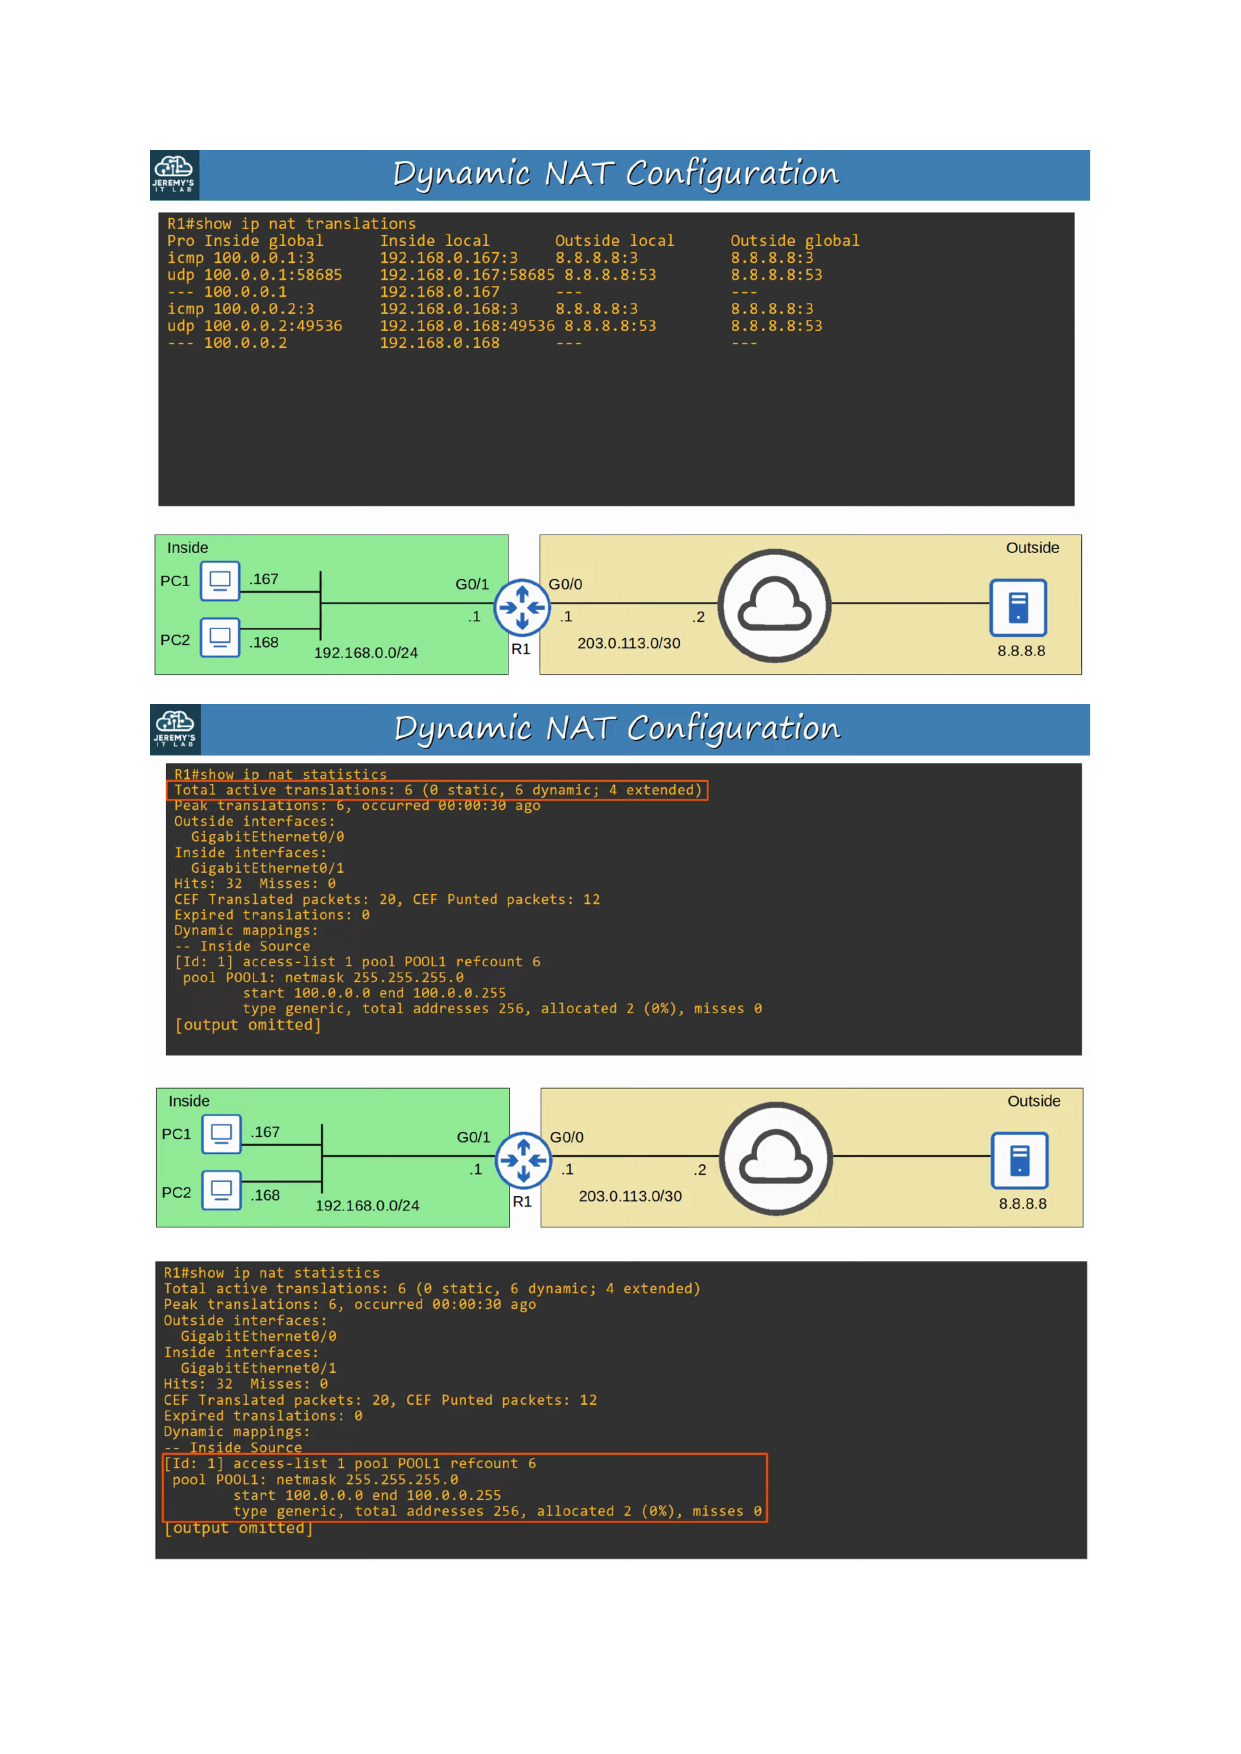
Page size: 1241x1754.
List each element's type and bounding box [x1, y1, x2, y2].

picture [150, 150, 1091, 680]
picture [150, 1258, 1091, 1563]
picture [150, 704, 1091, 1234]
